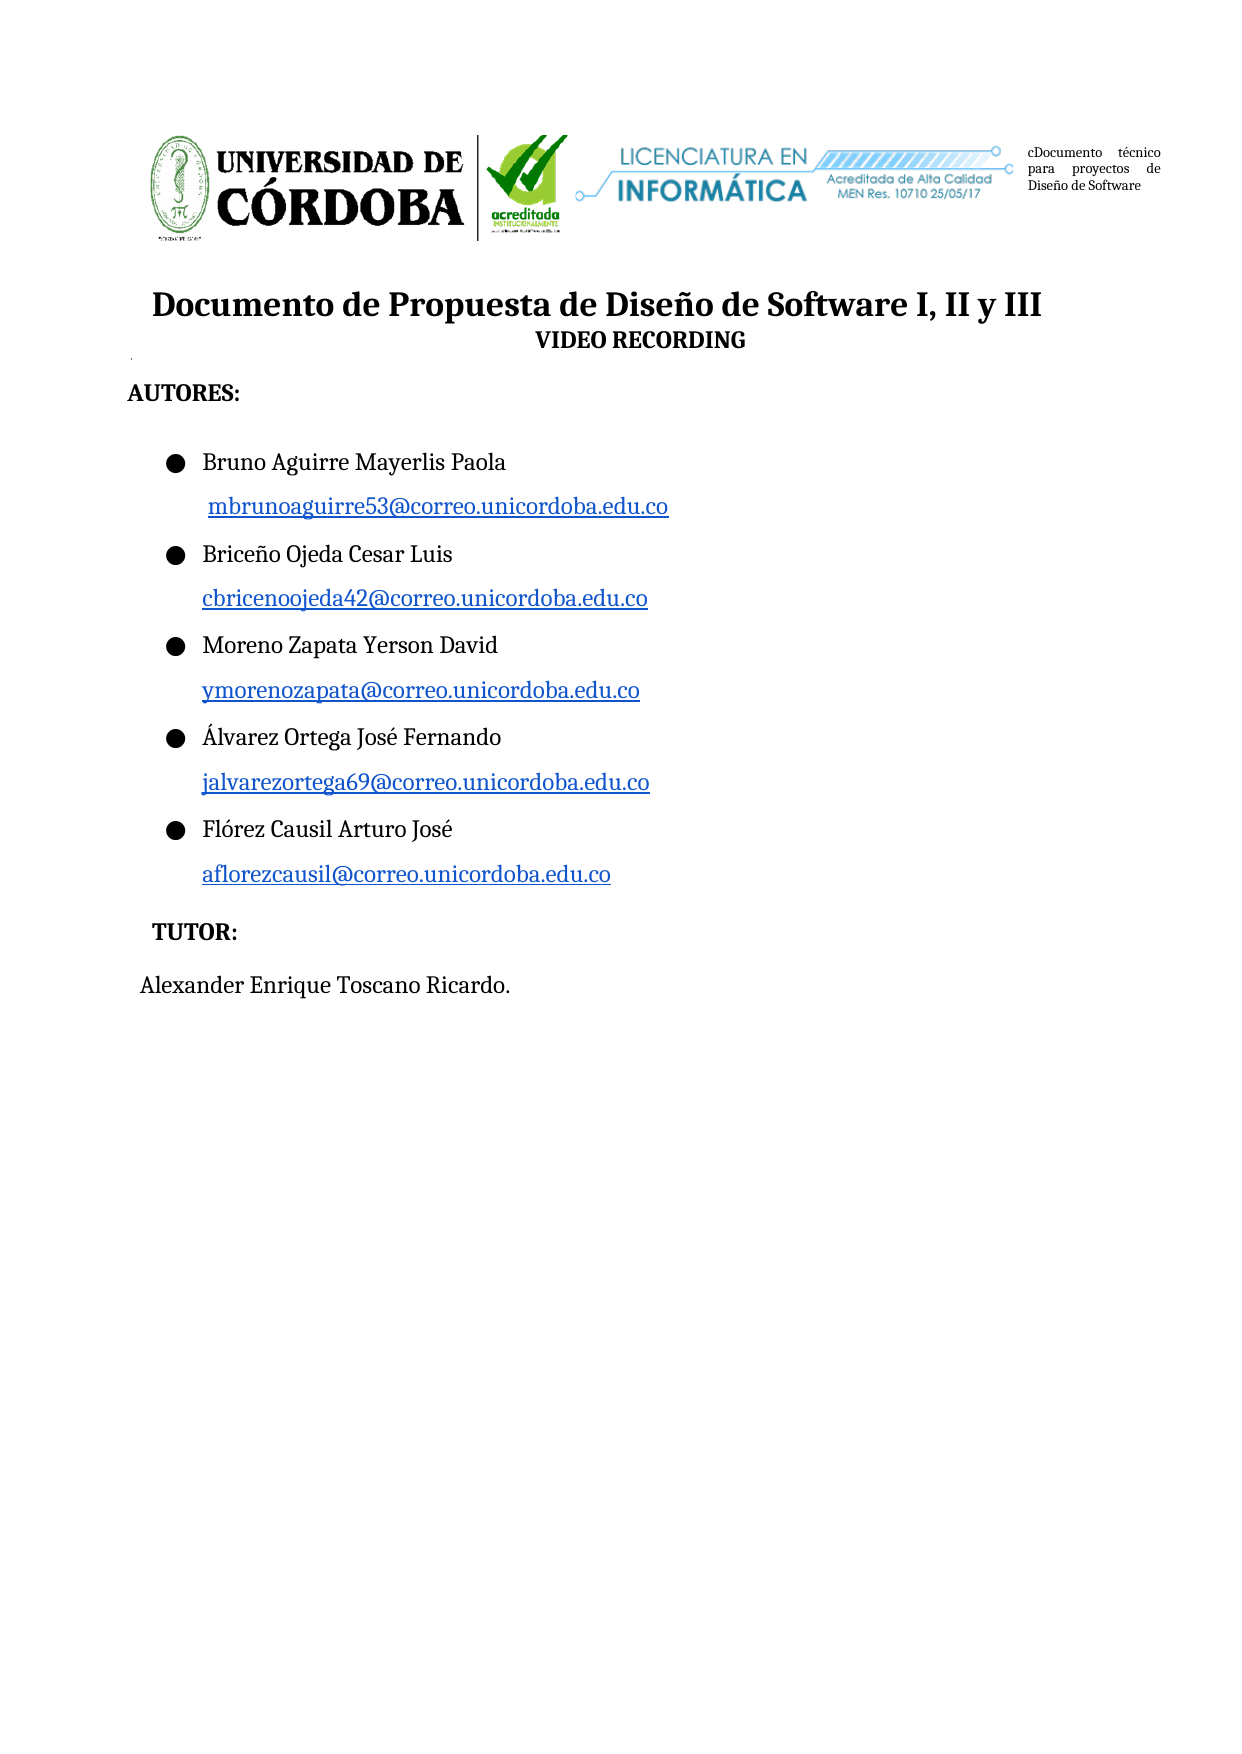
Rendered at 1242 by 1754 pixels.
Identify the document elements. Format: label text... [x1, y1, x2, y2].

text Documento de Propuesta de Diseño de Software I, II y III [139, 285, 1141, 326]
picture [150, 135, 568, 241]
text ymorenozapata@correo.unicordoba.edu.co [127, 676, 1141, 704]
list Flórez Causil Arturo José [164, 801, 1141, 852]
list Bruno Aguirre Mayerlis Paola [164, 433, 1161, 484]
text VIDEO RECORDING [139, 326, 1141, 354]
picture [575, 135, 1013, 225]
text aflorezcausil@correo.unicordoba.edu.co [127, 859, 1141, 888]
list Moreno Zapata Yerson David [164, 617, 1141, 668]
text jalvarezortega69@correo.unicordoba.edu.co [202, 768, 1141, 796]
list Álvarez Ortega José Fernando [164, 709, 1141, 760]
text TUTOR: [139, 917, 1141, 946]
text cbricenoojeda42@correo.unicordoba.edu.co [127, 584, 1141, 613]
text cDocumento técnico para proyectos de Diseño de Software [1028, 144, 1161, 194]
text Alexander Enrique Toscano Ricardo. [139, 971, 1141, 1000]
text mbrunoaguirre53@correo.unicordoba.edu.co [127, 492, 1161, 521]
list Briceño Ojeda Cesar Luis [164, 525, 1141, 576]
text AUTORES: [127, 379, 1141, 408]
